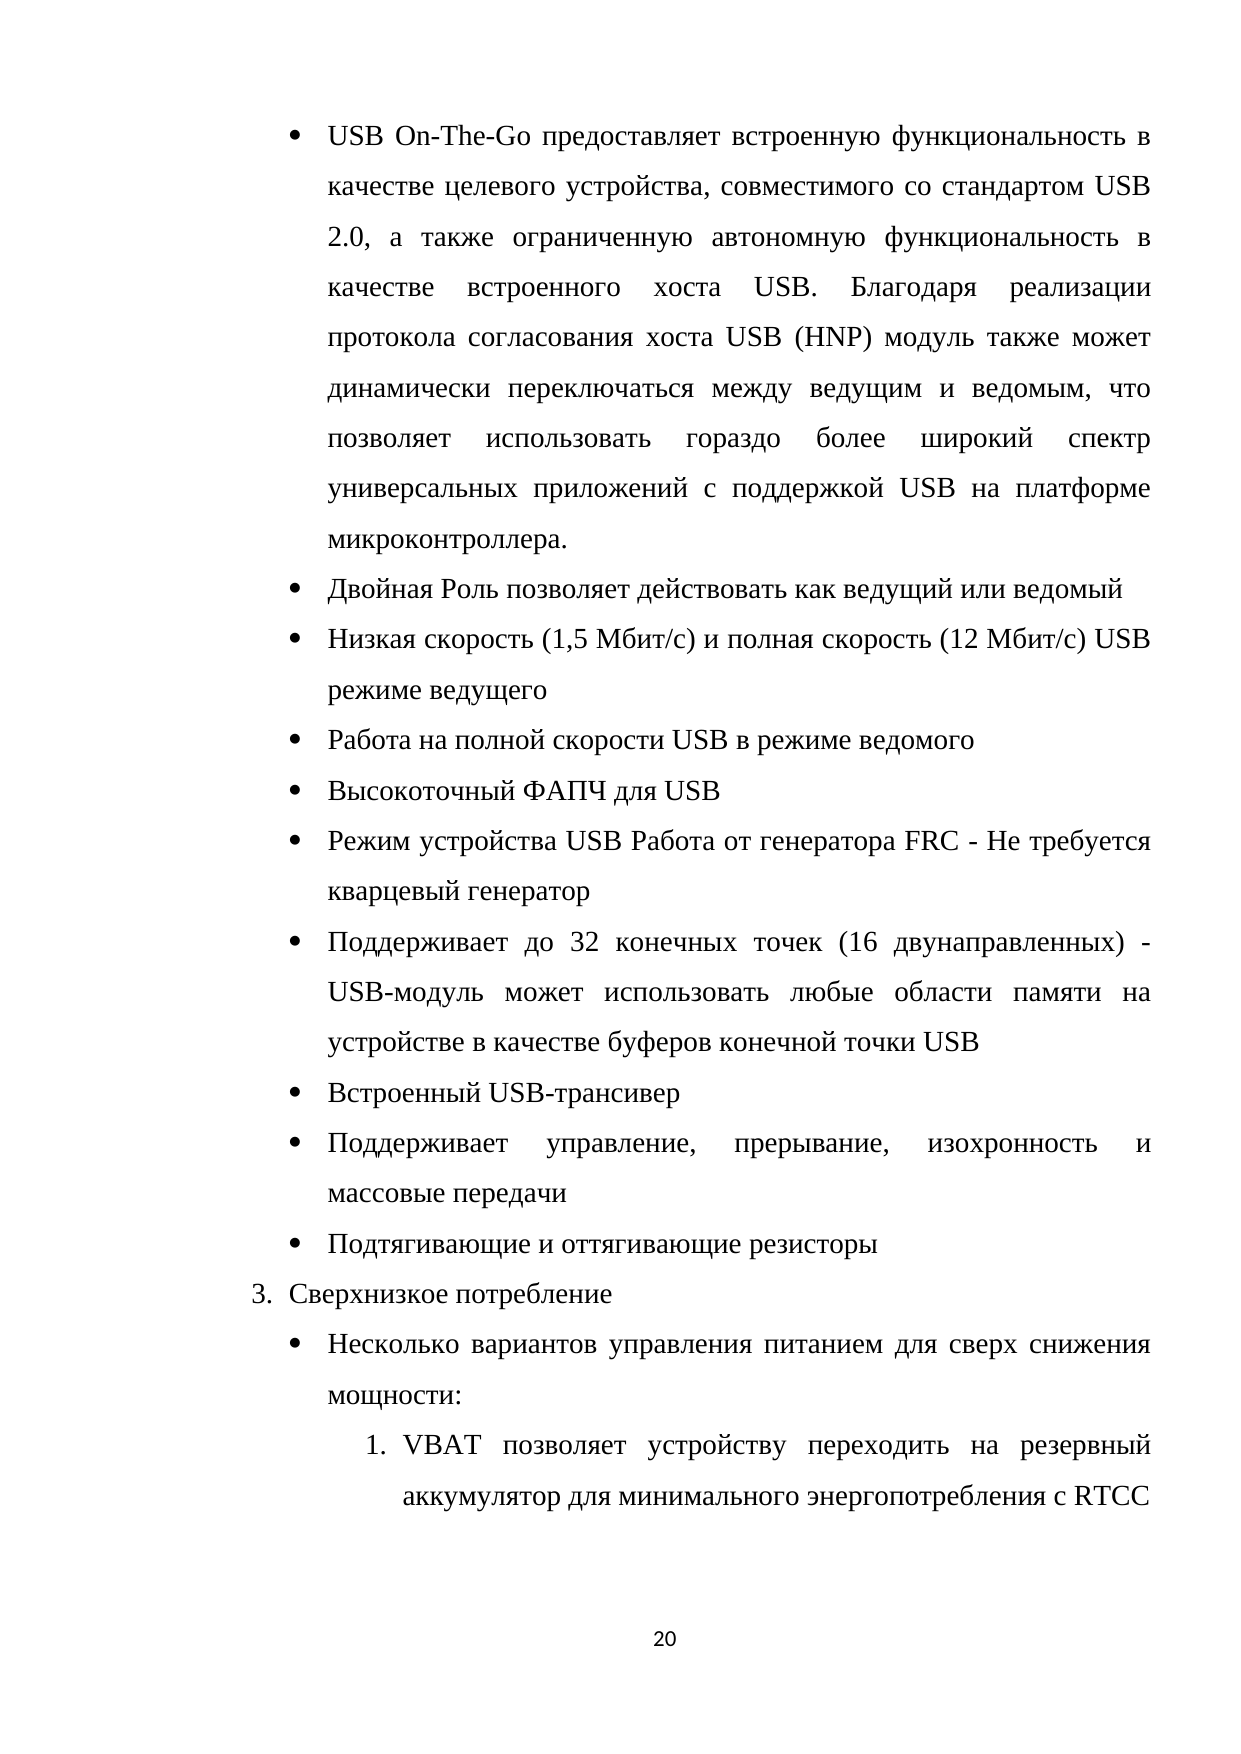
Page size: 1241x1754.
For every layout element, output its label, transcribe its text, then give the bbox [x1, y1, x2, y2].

list Сверхнизкое потребление [251, 1276, 1152, 1310]
list Низкая скорость (1,5 Мбит/с) и полная скорость (12 Мбит/с) USB режиме ведущего [290, 621, 1152, 705]
list USB On-The-Go предоставляет встроенную функциональность в качестве целевого устройства, совместимого со стандартом USB 2.0, а также ограниченную автономную функциональность в качестве встроенного хоста USB. Благодаря реализации протокола согласования хоста USB (HNP) модуль также может динамически переключаться между ведущим и ведомым, что позволяет использовать гораздо более широкий спектр универсальных приложений с поддержкой USB на платформе микроконтроллера. [290, 118, 1152, 554]
list Работа на полной скорости USB в режиме ведомого [290, 722, 1152, 756]
list Двойная Роль позволяет действовать как ведущий или ведомый [290, 571, 1152, 605]
list VBAT позволяет устройству переходить на резервный аккумулятор для минимального энергопотребления с RTCC [365, 1427, 1152, 1511]
list Несколько вариантов управления питанием для сверх снижения мощности: [290, 1327, 1152, 1411]
list Поддерживает до 32 конечных точек (16 двунаправленных) - USB-модуль может использовать любые области памяти на устройстве в качестве буферов конечной точки USB [290, 924, 1152, 1058]
list Режим устройства USB Работа от генератора FRC - Не требуется кварцевый генератор [290, 823, 1152, 907]
list Встроенный USB-трансивер [290, 1075, 1152, 1108]
list Высокоточный ФАПЧ для USB [290, 773, 1152, 806]
list Подтягивающие и оттягивающие резисторы [290, 1226, 1152, 1259]
list Поддерживает управление, прерывание, изохронность и массовые передачи [290, 1125, 1152, 1209]
